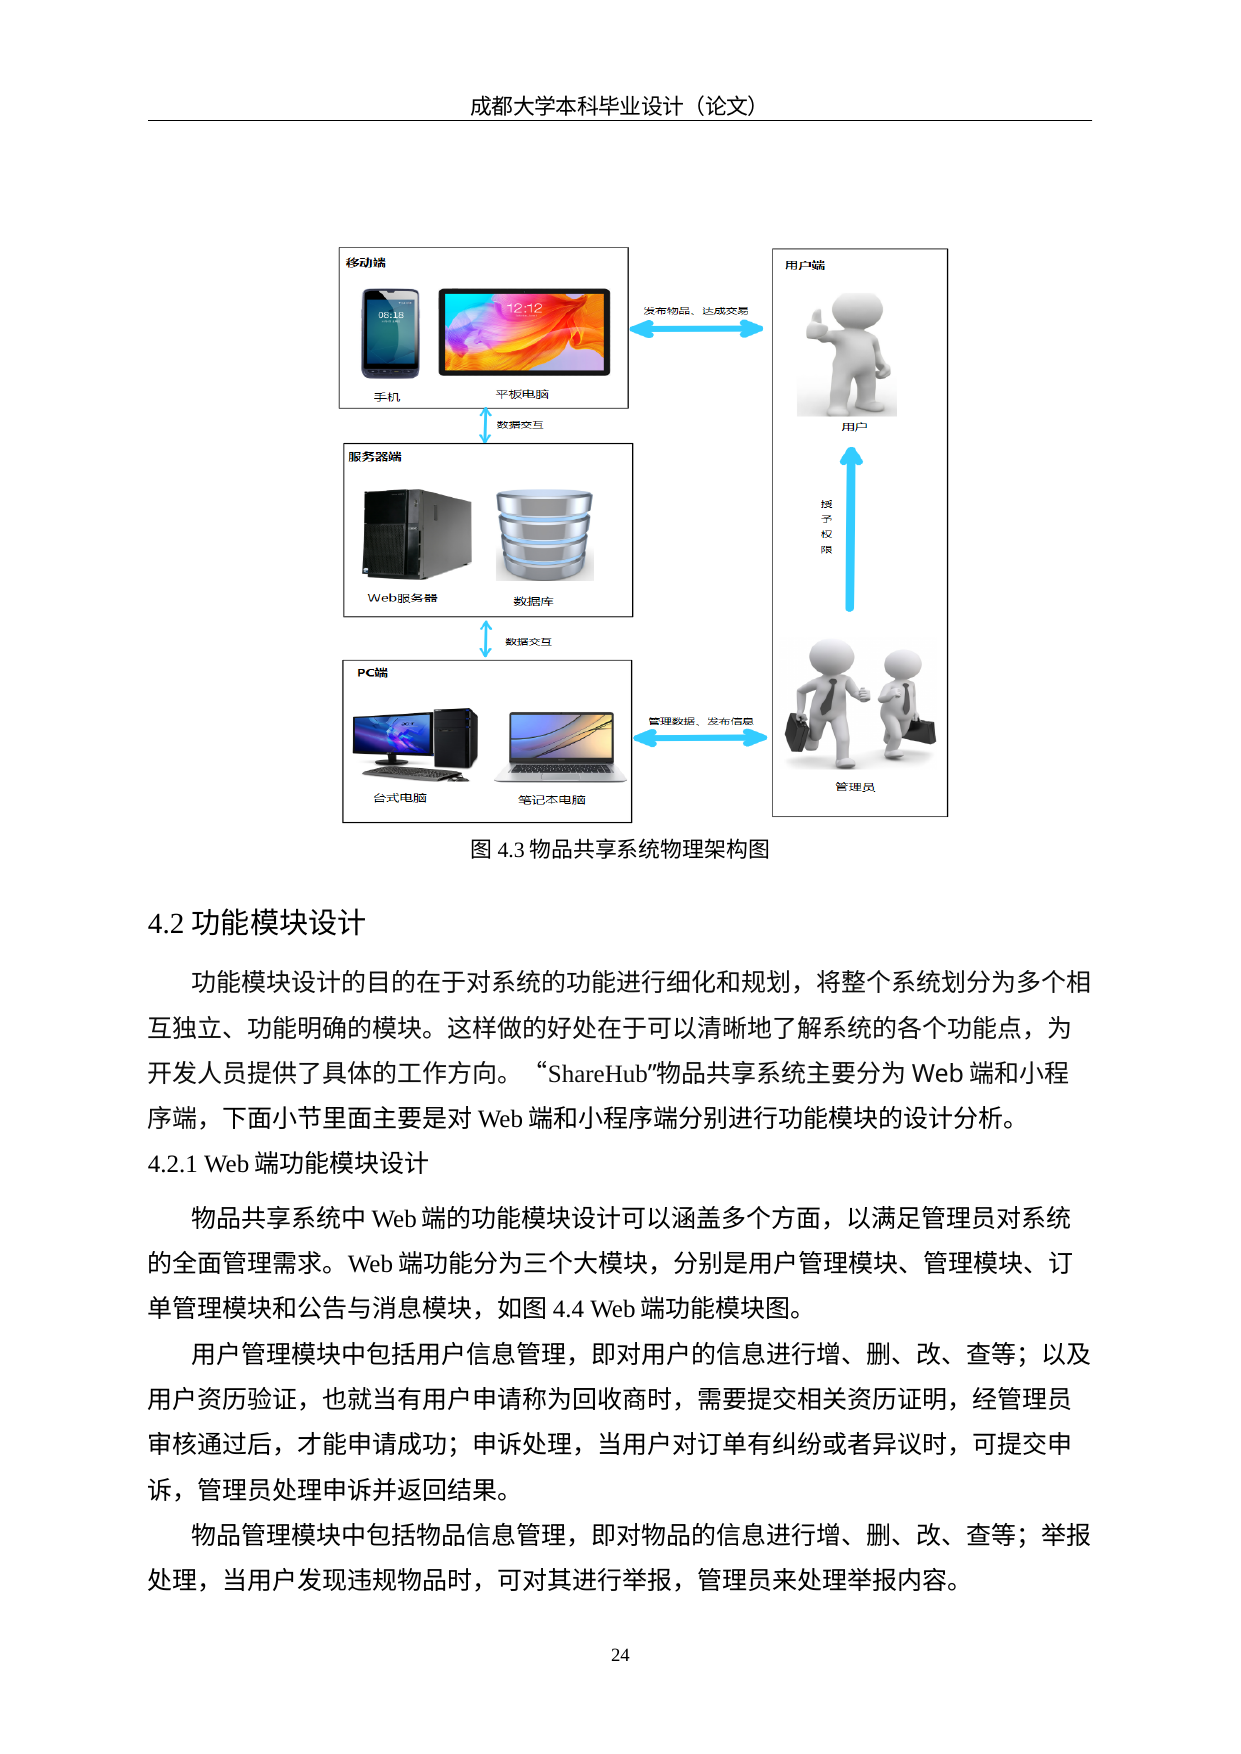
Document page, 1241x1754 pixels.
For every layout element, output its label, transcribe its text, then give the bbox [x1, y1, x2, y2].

text 图 4.3物品共享系统物理架构图 [148, 832, 1092, 863]
picture [325, 242, 959, 825]
text 物品共享系统中Web端的功能模块设计可以涵盖多个方面，以满足管理员对系统的全面管理需求。Web端功能分为三个大模块，分别是用户管理模块、管理模块、订单管理模块和公告与消息模块，如图4.4 Web端功能模块图。 [148, 1198, 1092, 1325]
subtitle 功能模块设计 [148, 899, 1092, 942]
text 物品管理模块中包括物品信息管理，即对物品的信息进行增、删、改、查等；举报处理，当用户发现违规物品时，可对其进行举报，管理员来处理举报内容。 [148, 1516, 1092, 1597]
subtitle Web端功能模块设计 [148, 1144, 1092, 1180]
text 功能模块设计的目的在于对系统的功能进行细化和规划，将整个系统划分为多个相互独立、功能明确的模块。这样做的好处在于可以清晰地了解系统的各个功能点，为开发人员提供了具体的工作方向。“ShareHub”物品共享系统主要分为Web端和小程序端，下面小节里面主要是对Web端和小程序端分别进行功能模块的设计分析。 [148, 963, 1092, 1135]
text 用户管理模块中包括用户信息管理，即对用户的信息进行增、删、改、查等；以及用户资历验证，也就当有用户申请称为回收商时，需要提交相关资历证明，经管理员审核通过后，才能申请成功；申诉处理，当用户对订单有纠纷或者异议时，可提交申诉，管理员处理申诉并返回结果。 [148, 1334, 1092, 1506]
